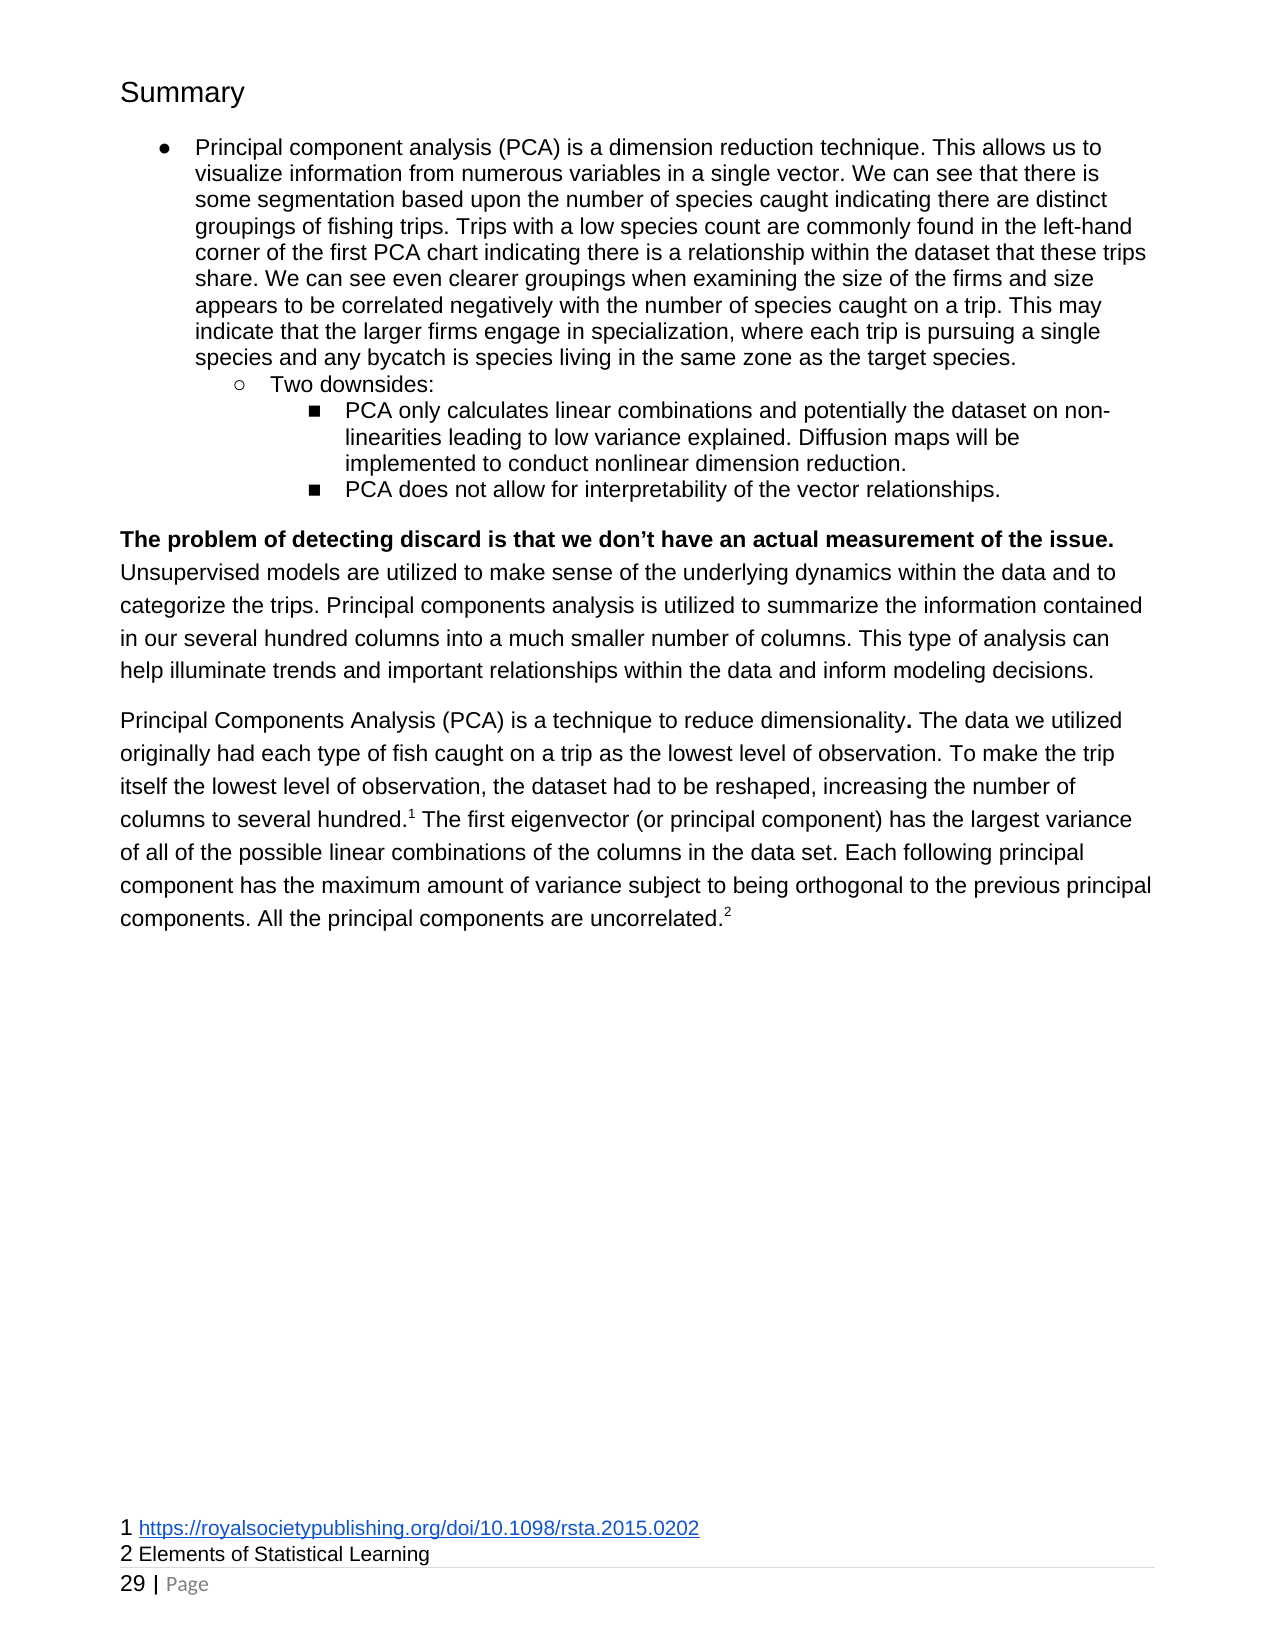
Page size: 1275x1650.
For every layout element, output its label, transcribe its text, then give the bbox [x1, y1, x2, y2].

list PCA only calculates linear combinations and potentially the dataset on non-linearities leading to low variance explained. Diffusion maps will be implemented to conduct nonlinear dimension reduction. [307, 397, 1155, 476]
text Principal Components Analysis (PCA) is a technique to reduce dimensionality. The data we utilized originally had each type of fish caught on a trip as the lowest level of observation. To make the trip itself the lowest level of observation, the dataset had to be reshaped, increasing the number of columns to several hundred. The first eigenvector (or principal component) has the largest variance of all of the possible linear combinations of the columns in the data set. Each following principal component has the maximum amount of variance subject to being orthogonal to the previous principal components. All the principal components are uncorrelated. [120, 707, 1155, 931]
list PCA does not allow for interpretability of the vector relationships. [307, 476, 1155, 502]
list Principal component analysis (PCA) is a dimension reduction technique. This allows us to visualize information from numerous variables in a single vector. We can see that there is some segmentation based upon the number of species caught indicating there are distinct groupings of fishing trips. Trips with a low species count are commonly found in the left-hand corner of the first PCA chart indicating there is a relationship within the dataset that these trips share. We can see even clearer groupings when examining the size of the firms and size appears to be correlated negatively with the number of species caught on a trip. This may indicate that the larger firms engage in specialization, where each trip is pursuing a single species and any bycatch is species living in the same zone as the target species. [157, 133, 1155, 371]
text The problem of detecting discard is that we don’t have an actual measurement of the issue. Unsupervised models are utilized to make sense of the underlying dynamics within the data and to categorize the trips. Principal components analysis is utilized to summarize the information contained in our several hundred columns into a much smaller number of columns. This type of analysis can help illuminate trends and important relationships within the data and inform modeling decisions. [120, 526, 1155, 684]
list Two downsides: [232, 371, 1155, 397]
text Summary [120, 75, 1155, 108]
